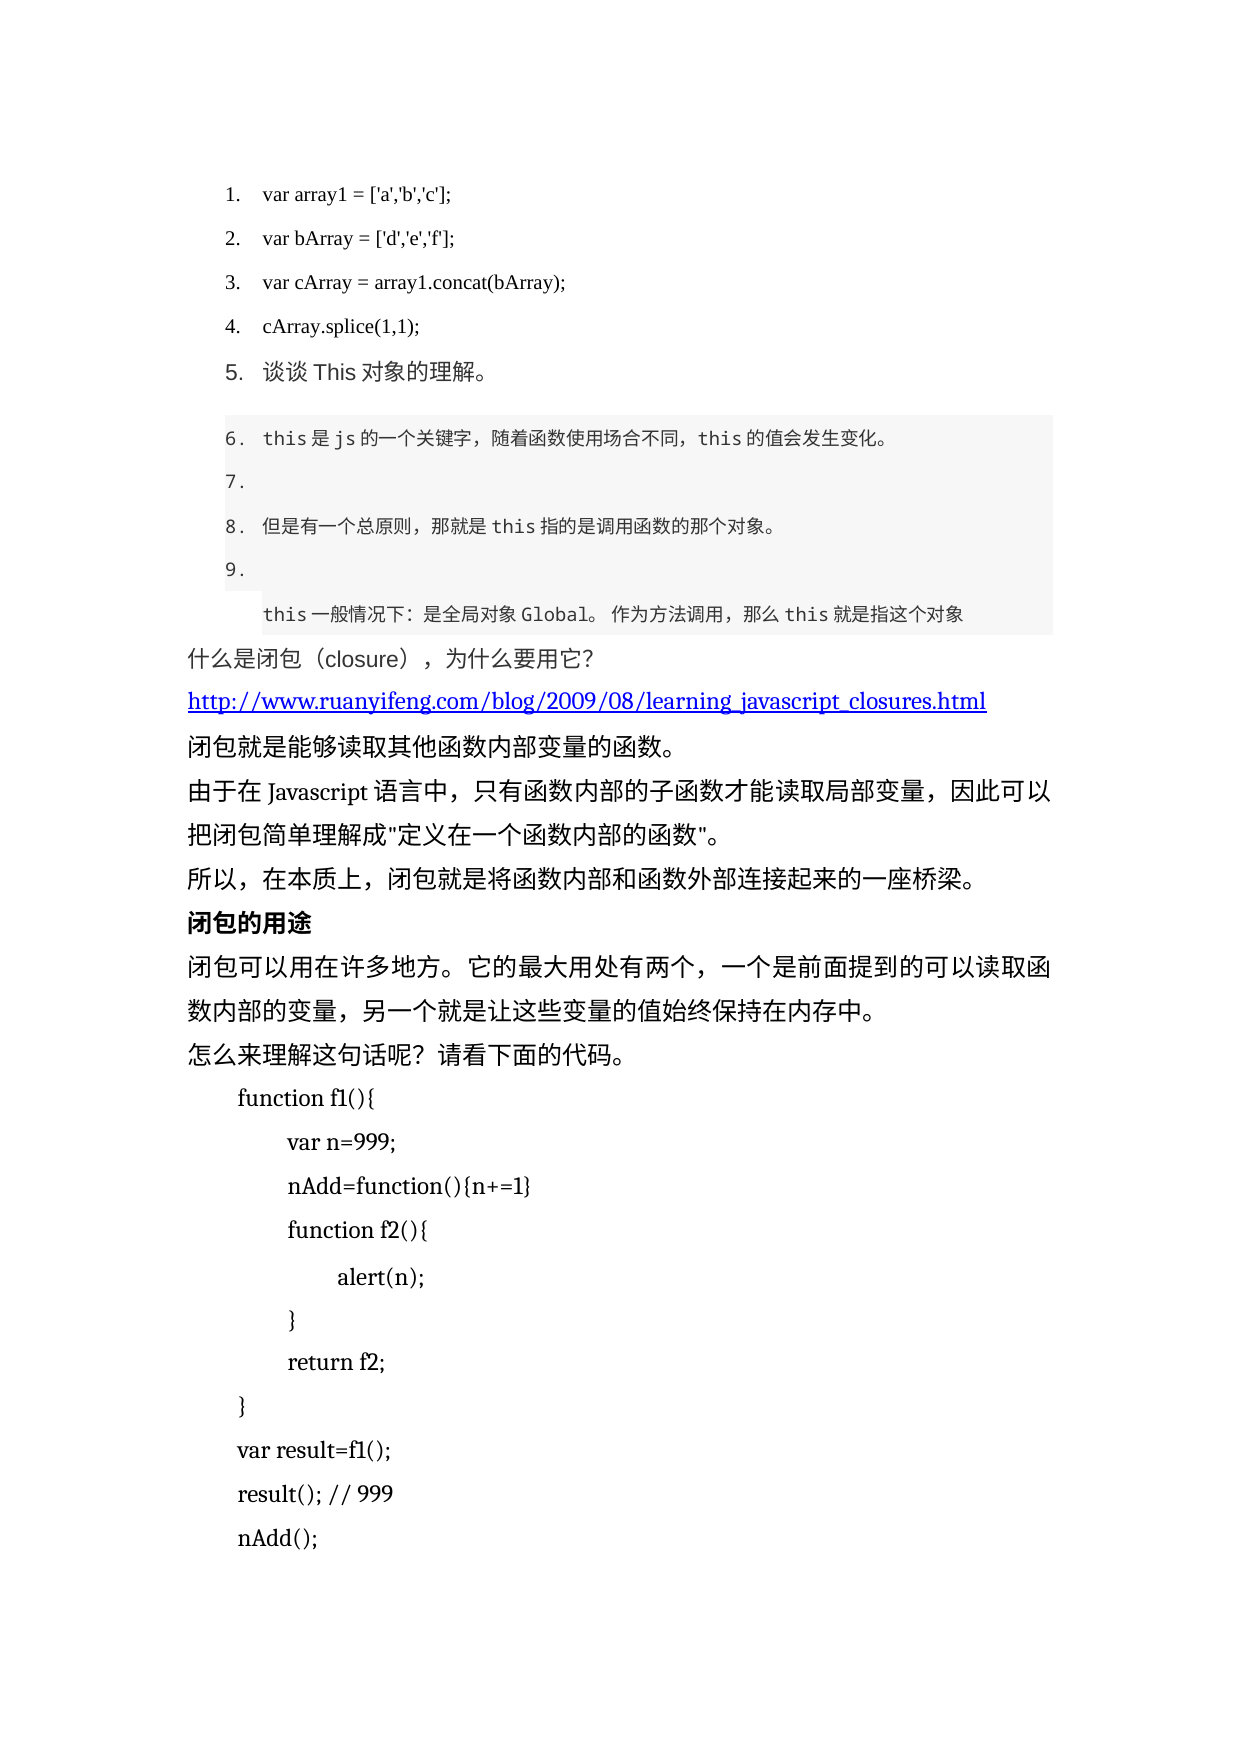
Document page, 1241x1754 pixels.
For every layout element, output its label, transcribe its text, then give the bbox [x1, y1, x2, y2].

text var result=f1(); [187, 1428, 1053, 1472]
list var cArray = array1.concat(bArray); [225, 260, 1053, 304]
text function f1(){ [187, 1076, 1053, 1120]
text function f2(){ alert(n); } [187, 1208, 1053, 1340]
text 闭包可以用在许多地方。它的最大用处有两个，一个是前面提到的可以读取函数内部的变量，另一个就是让这些变量的值始终保持在内存中。 [187, 944, 1053, 1032]
text 闭包就是能够读取其他函数内部变量的函数。 [187, 723, 1053, 767]
text 怎么来理解这句话呢？请看下面的代码。 [187, 1032, 1053, 1076]
list cArray.splice(1,1); [225, 304, 1053, 348]
text 闭包的用途 [187, 899, 1053, 944]
text nAdd(); [187, 1516, 1053, 1561]
text var n=999; [187, 1120, 1053, 1164]
text 由于在Javascript语言中，只有函数内部的子函数才能读取局部变量，因此可以把闭包简单理解成"定义在一个函数内部的函数"。 [187, 767, 1053, 856]
text result(); // 999 [187, 1472, 1053, 1516]
text 什么是闭包（closure），为什么要用它？ [187, 635, 1053, 679]
list var array1 = ['a','b','c']; [225, 172, 1053, 216]
list 但是有一个总原则，那就是this指的是调用函数的那个对象。 [225, 503, 1053, 547]
text } [187, 1384, 1053, 1428]
text http://www.ruanyifeng.com/blog/2009/08/learning_javascript_closures.html [187, 679, 1053, 723]
list 谈谈This对象的理解。 [225, 348, 1053, 392]
text nAdd=function(){n+=1} [187, 1164, 1053, 1208]
list this是js的一个关键字，随着函数使用场合不同，this的值会发生变化。 [225, 415, 1053, 459]
list var bArray = ['d','e','f']; [225, 216, 1053, 260]
text this一般情况下：是全局对象Global。 作为方法调用，那么this就是指这个对象 [262, 591, 1053, 635]
text 所以，在本质上，闭包就是将函数内部和函数外部连接起来的一座桥梁。 [187, 856, 1053, 899]
text return f2; [187, 1340, 1053, 1384]
